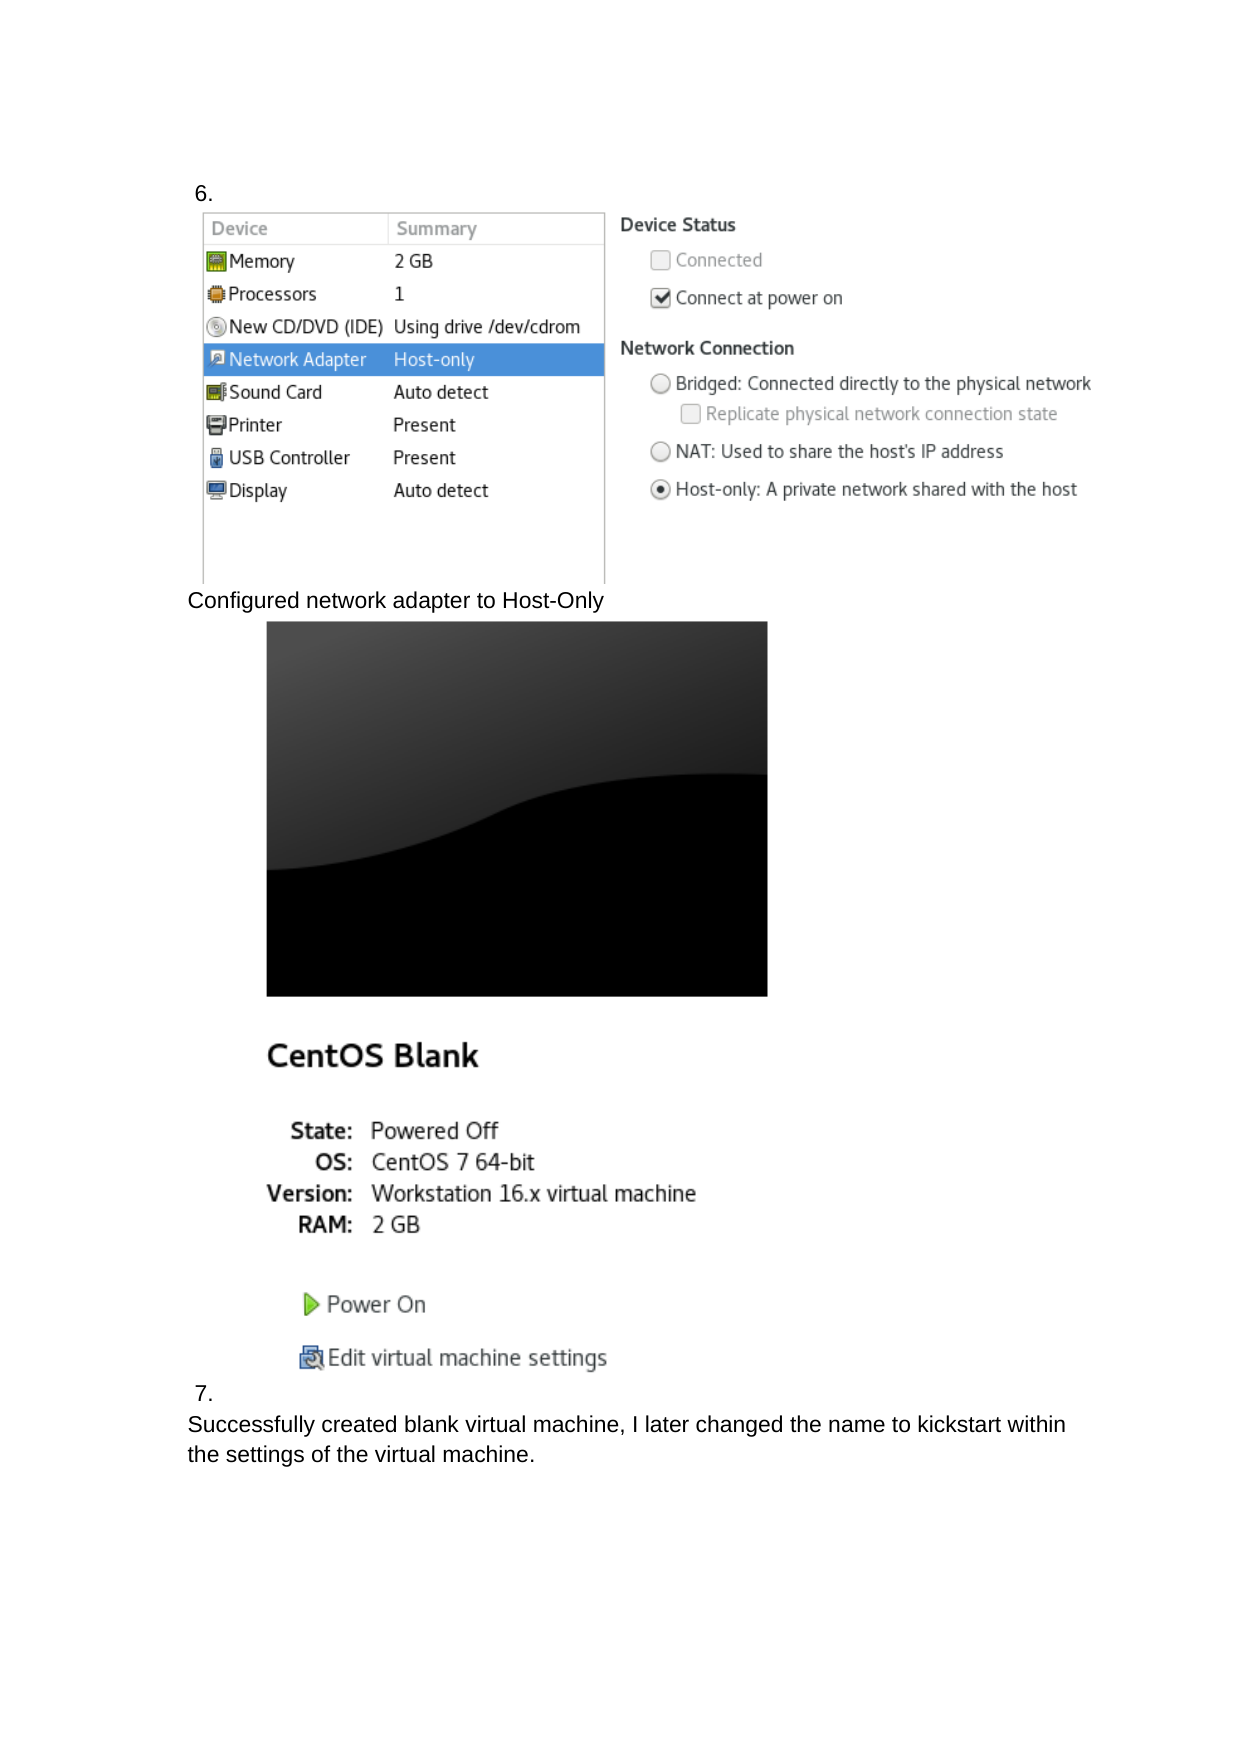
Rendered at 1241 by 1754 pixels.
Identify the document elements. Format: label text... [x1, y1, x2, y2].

picture [231, 617, 785, 1402]
text Configured network adapter to Host-Only [187, 587, 1090, 613]
text Successfully created blank virtual machine, I later changed the name to kickstart within the settings of the virtual machine. [187, 1411, 1090, 1467]
picture [194, 210, 1135, 584]
